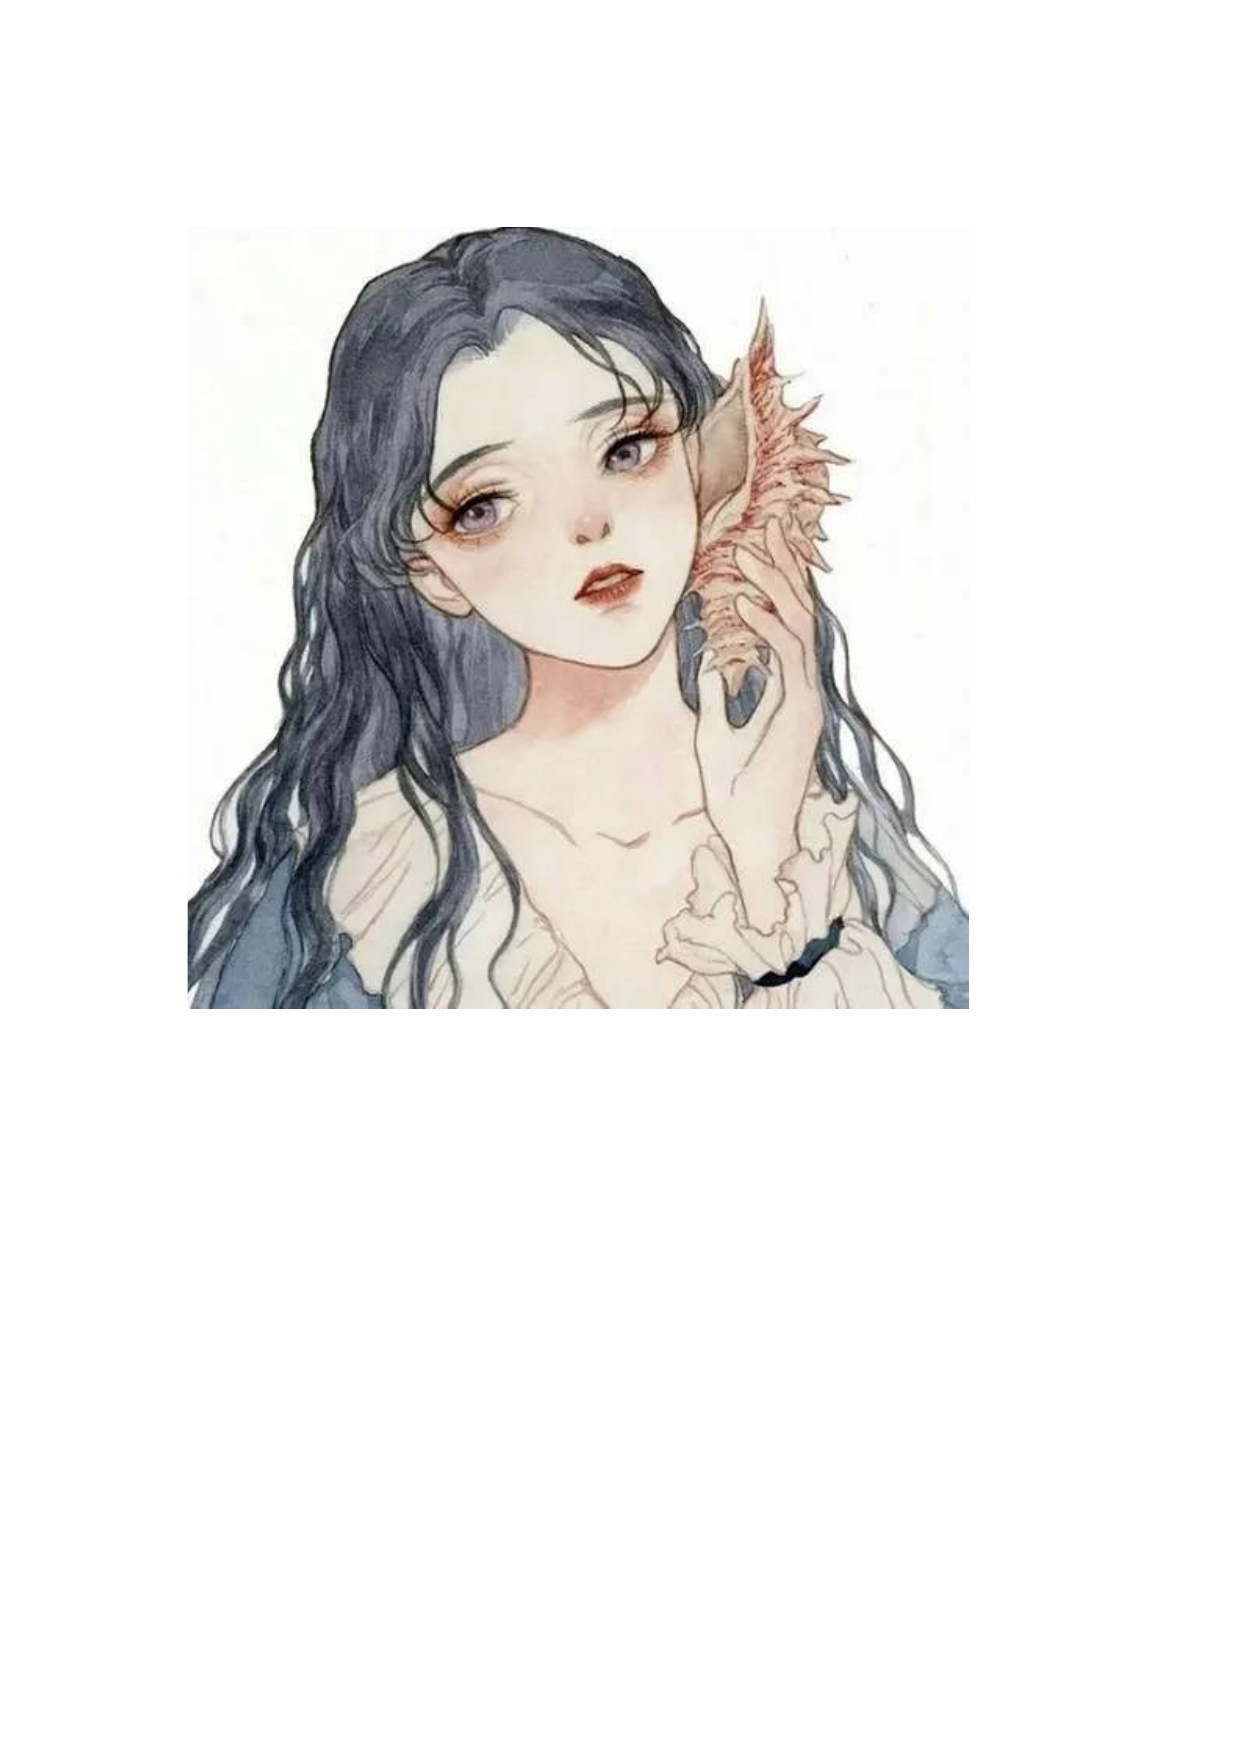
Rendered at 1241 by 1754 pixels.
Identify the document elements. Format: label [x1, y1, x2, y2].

picture [187, 227, 969, 1009]
